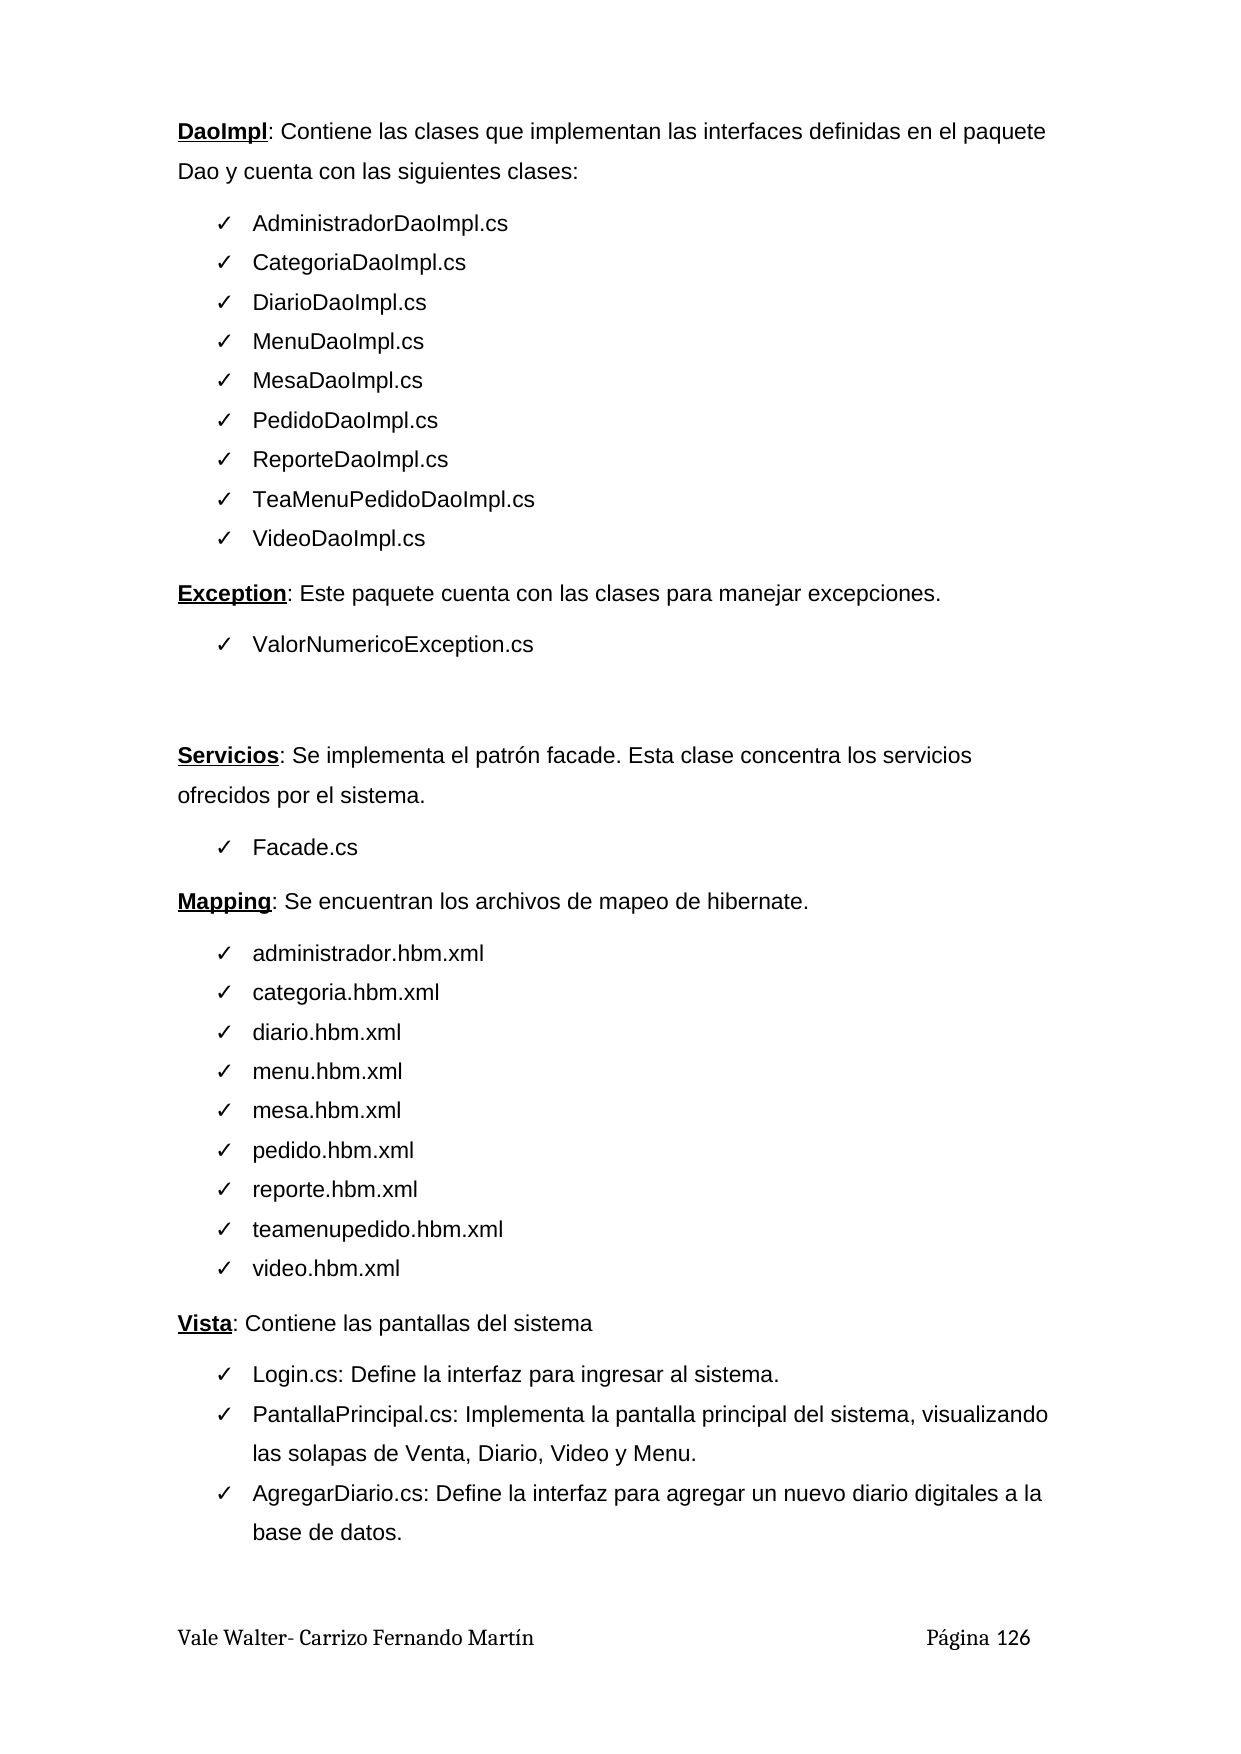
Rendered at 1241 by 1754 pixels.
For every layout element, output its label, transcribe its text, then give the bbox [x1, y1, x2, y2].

text Exception: Este paquete cuenta con las clases para manejar excepciones. [177, 579, 1063, 606]
list VideoDaoImpl.cs [215, 525, 1063, 552]
list AgregarDiario.cs: Define la interfaz para agregar un nuevo diario digitales a la base de datos. [215, 1480, 1063, 1546]
list reporte.hbm.xml [215, 1176, 1063, 1203]
list diario.hbm.xml [215, 1018, 1063, 1045]
list PedidoDaoImpl.cs [215, 407, 1063, 433]
text Mapping: Se encuentran los archivos de mapeo de hibernate. [177, 888, 1063, 914]
list ValorNumericoException.cs [215, 631, 1063, 658]
list MesaDaoImpl.cs [215, 367, 1063, 394]
list Login.cs: Define la interfaz para ingresar al sistema. [215, 1361, 1063, 1388]
list MenuDaoImpl.cs [215, 328, 1063, 354]
list ReporteDaoImpl.cs [215, 446, 1063, 473]
list DiarioDaoImpl.cs [215, 288, 1063, 315]
text Vista: Contiene las pantallas del sistema [177, 1309, 1063, 1336]
text Servicios: Se implementa el patrón facade. Esta clase concentra los servicios ofrecidos por el sistema. [177, 742, 1063, 808]
list Facade.cs [215, 833, 1063, 860]
list teamenupedido.hbm.xml [215, 1216, 1063, 1242]
list categoria.hbm.xml [215, 979, 1063, 1005]
list TeaMenuPedidoDaoImpl.cs [215, 486, 1063, 512]
text DaoImpl: Contiene las clases que implementan las interfaces definidas en el paquete Dao y cuenta con las siguientes clases: [177, 118, 1063, 184]
list CategoriaDaoImpl.cs [215, 249, 1063, 275]
list menu.hbm.xml [215, 1058, 1063, 1084]
list administrador.hbm.xml [215, 939, 1063, 966]
list pedido.hbm.xml [215, 1137, 1063, 1163]
list PantallaPrincipal.cs: Implementa la pantalla principal del sistema, visualizando las solapas de Venta, Diario, Video y Menu. [215, 1401, 1063, 1467]
list mesa.hbm.xml [215, 1097, 1063, 1124]
list video.hbm.xml [215, 1255, 1063, 1282]
list AdministradorDaoImpl.cs [215, 209, 1063, 236]
